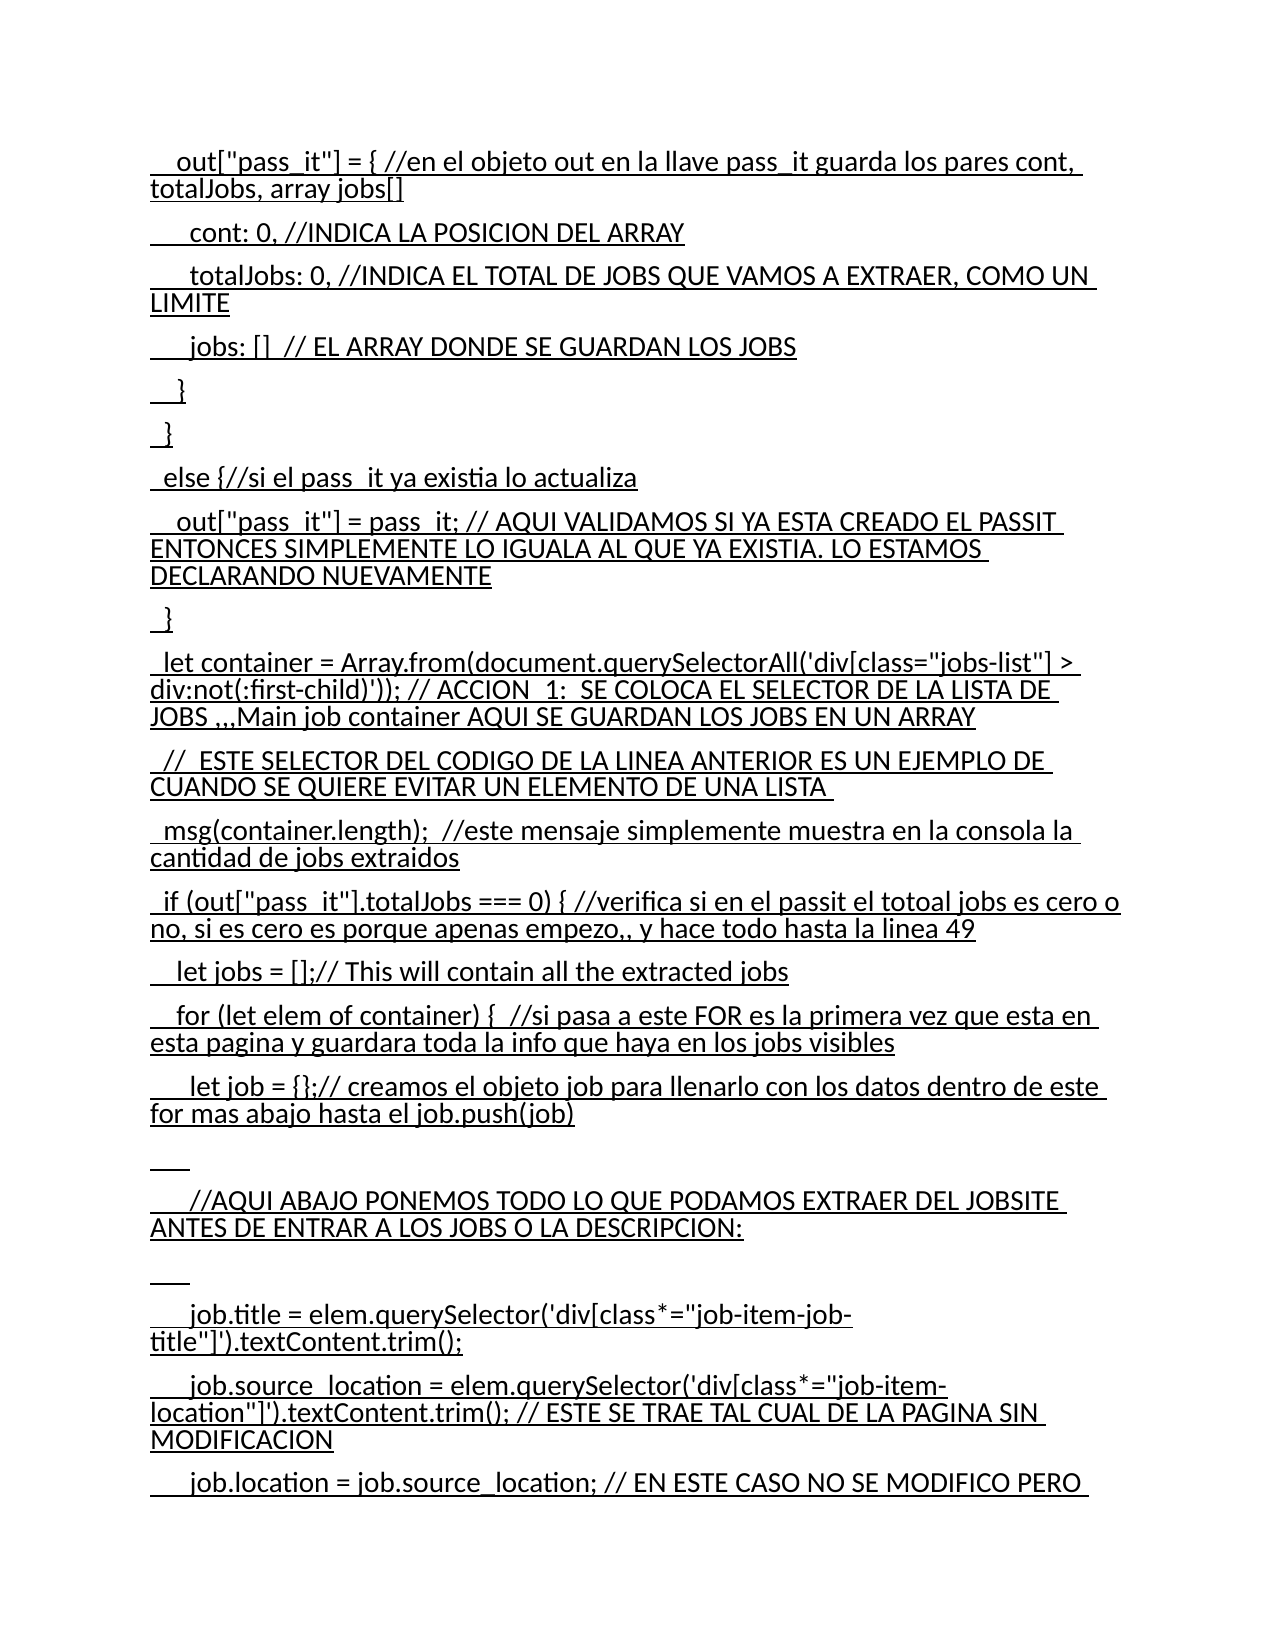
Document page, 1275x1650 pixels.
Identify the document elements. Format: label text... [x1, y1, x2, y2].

text totalJobs: 0, //INDICA EL TOTAL DE JOBS QUE VAMOS A EXTRAER, COMO UN LIMITE [150, 264, 1125, 318]
text else {//si el pass_it ya existia lo actualiza [150, 466, 1125, 493]
text for (let elem of container) { //si pasa a este FOR es la primera vez que esta en esta pagina y guardara toda la info que haya en los jobs visibles [150, 1004, 1125, 1058]
text //AQUI ABAJO PONEMOS TODO LO QUE PODAMOS EXTRAER DEL JOBSITE ANTES DE ENTRAR A LOS JOBS O LA DESCRIPCION: [150, 1189, 1125, 1243]
text msg(container.length); //este mensaje simplemente muestra en la consola la cantidad de jobs extraidos [150, 819, 1125, 873]
text // ESTE SELECTOR DEL CODIGO DE LA LINEA ANTERIOR ES UN EJEMPLO DE CUANDO SE QUIERE EVITAR UN ELEMENTO DE UNA LISTA [150, 748, 1125, 802]
text let container = Array.from(document.querySelectorAll('div[class="jobs-list"] > div:not(:first-child)')); // ACCION_1: SE COLOCA EL SELECTOR DE LA LISTA DE JOBS ,,,Main job container AQUI SE GUARDAN LOS JOBS EN UN ARRAY [150, 651, 1125, 732]
text } [150, 378, 1125, 406]
text if (out["pass_it"].totalJobs === 0) { //verifica si en el passit el totoal jobs es cero o no, si es cero es porque apenas empezo,, y hace todo hasta la linea 49 [150, 889, 1125, 943]
text jobs: [] // EL ARRAY DONDE SE GUARDAN LOS JOBS [150, 335, 1125, 362]
text cont: 0, //INDICA LA POSICION DEL ARRAY [150, 221, 1125, 248]
text let job = {};// creamos el objeto job para llenarlo con los datos dentro de este for mas abajo hasta el job.push(job) [150, 1074, 1125, 1128]
text let jobs = [];// This will contain all the extracted jobs [150, 960, 1125, 987]
text } [150, 607, 1125, 634]
text job.source_location = elem.querySelector('div[class*="job-item-location"]').textContent.trim(); // ESTE SE TRAE TAL CUAL DE LA PAGINA SIN MODIFICACION [150, 1374, 1125, 1454]
text } [150, 422, 1125, 449]
text out["pass_it"] = { //en el objeto out en la llave pass_it guarda los pares cont, totalJobs, array jobs[] [150, 150, 1125, 204]
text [150, 1471, 1125, 1498]
text out["pass_it"] = pass_it; // AQUI VALIDAMOS SI YA ESTA CREADO EL PASSIT ENTONCES SIMPLEMENTE LO IGUALA AL QUE YA EXISTIA. LO ESTAMOS DECLARANDO NUEVAMENTE [150, 509, 1125, 590]
text job.title = elem.querySelector('div[class*="job-item-job-title"]').textContent.trim(); [150, 1303, 1125, 1357]
